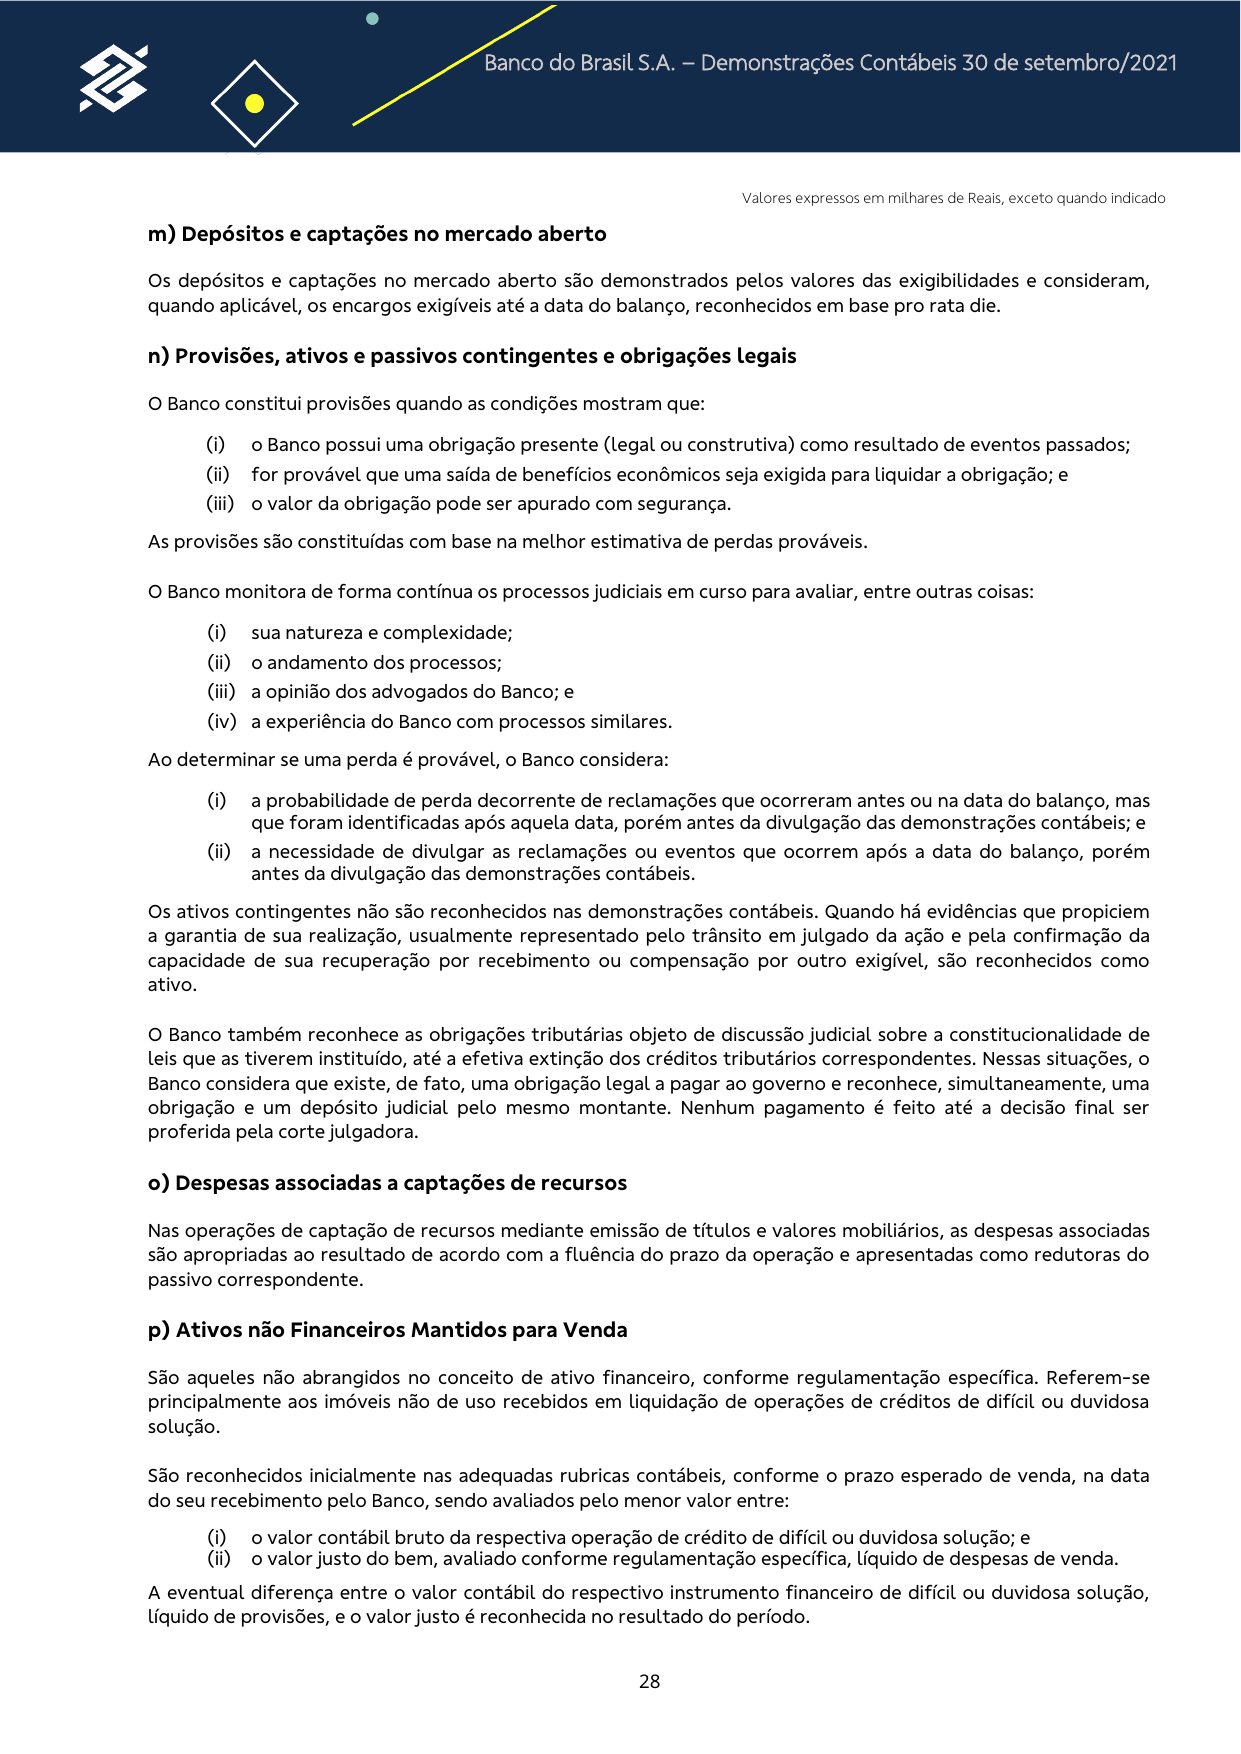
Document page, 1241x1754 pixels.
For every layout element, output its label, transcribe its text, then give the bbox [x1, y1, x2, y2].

list (i) sua natureza e complexidade; [207, 622, 1152, 643]
list (ii) o andamento dos processos; [207, 652, 1152, 673]
list (iv) a experiência do Banco com processos similares. [207, 711, 1152, 732]
list (i) o Banco possui uma obrigação presente (legal ou construtiva) como resultado de eventos passados; [206, 434, 1152, 455]
text O Banco monitora de forma contínua os processos judiciais em curso para avaliar, entre outras coisas: [148, 581, 1152, 602]
list (ii) for provável que uma saída de benefícios econômicos seja exigida para liquidar a obrigação; e [206, 463, 1152, 485]
picture [79, 44, 148, 113]
list (iii) a opinião dos advogados do Banco; e [207, 681, 1152, 703]
text A eventual diferença entre o valor contábil do respectivo instrumento financeiro de difícil ou duvidosa solução, líquido de provisões, e o valor justo é reconhecida no resultado do período. [148, 1582, 1152, 1627]
text ) Ativos não Financeiros Mantidos para Venda [148, 1318, 1152, 1342]
text O Banco também reconhece as obrigações tributárias objeto de discussão judicial sobre a constitucionalidade de leis que as tiverem instituído, até a efetiva extinção dos créditos tributários correspondentes. Nessas situações, o Banco considera que existe, de fato, uma obrigação legal a pagar ao governo e reconhece, simultaneamente, uma obrigação e um depósito judicial pelo mesmo montante. Nenhum pagamento é feito até a decisão final ser proferida pela corte julgadora. [148, 1023, 1152, 1143]
text ) Despesas associadas a captações de recursos [148, 1171, 1152, 1194]
text Nas operações de captação de recursos mediante emissão de títulos e valores mobiliários, as despesas associadas são apropriadas ao resultado de acordo com a fluência do prazo da operação e apresentadas como redutoras do passivo correspondente. [148, 1219, 1152, 1290]
list (ii) o valor justo do bem, avaliado conforme regulamentação específica, líquido de despesas de venda. [207, 1548, 1152, 1569]
list (ii) a necessidade de divulgar as reclamações ou eventos que ocorrem após a data do balanço, porém antes da divulgação das demonstrações contábeis. [207, 841, 1152, 884]
text Os ativos contingentes não são reconhecidos nas demonstrações contábeis. Quando há evidências que propiciem a garantia de sua realização, usualmente representado pelo trânsito em julgado da ação e pela confirmação da capacidade de sua recuperação por recebimento ou compensação por outro exigível, são reconhecidos como ativo. [148, 901, 1152, 995]
text As provisões são constituídas com base na melhor estimativa de perdas prováveis. [148, 531, 1152, 553]
text ) Depósitos e captações no mercado aberto [148, 221, 1152, 245]
picture [210, 5, 588, 148]
list (i) o valor contábil bruto da respectiva operação de crédito de difícil ou duvidosa solução; e [207, 1526, 1152, 1548]
text Os depósitos e captações no mercado aberto são demonstrados pelos valores das exigibilidades e consideram, quando aplicável, os encargos exigíveis até a data do balanço, reconhecidos em base pro rata die. [148, 270, 1152, 316]
text ) Provisões, ativos e passivos contingentes e obrigações legais [148, 344, 1152, 368]
text O Banco constitui provisões quando as condições mostram que: [148, 393, 1152, 414]
text Ao determinar se uma perda é provável, o Banco considera: [148, 749, 1152, 770]
list (iii) o valor da obrigação pode ser apurado com segurança. [206, 493, 1152, 514]
list (i) a probabilidade de perda decorrente de reclamações que ocorreram antes ou na data do balanço, mas que foram identificadas após aquela data, porém antes da divulgação das demonstrações contábeis; e [207, 790, 1152, 833]
text São reconhecidos inicialmente nas adequadas rubricas contábeis, conforme o prazo esperado de venda, na data do seu recebimento pelo Banco, sendo avaliados pelo menor valor entre: [148, 1465, 1152, 1511]
text São aqueles não abrangidos no conceito de ativo financeiro, conforme regulamentação específica. Referem-se principalmente aos imóveis não de uso recebidos em liquidação de operações de créditos de difícil ou duvidosa solução. [148, 1367, 1152, 1437]
